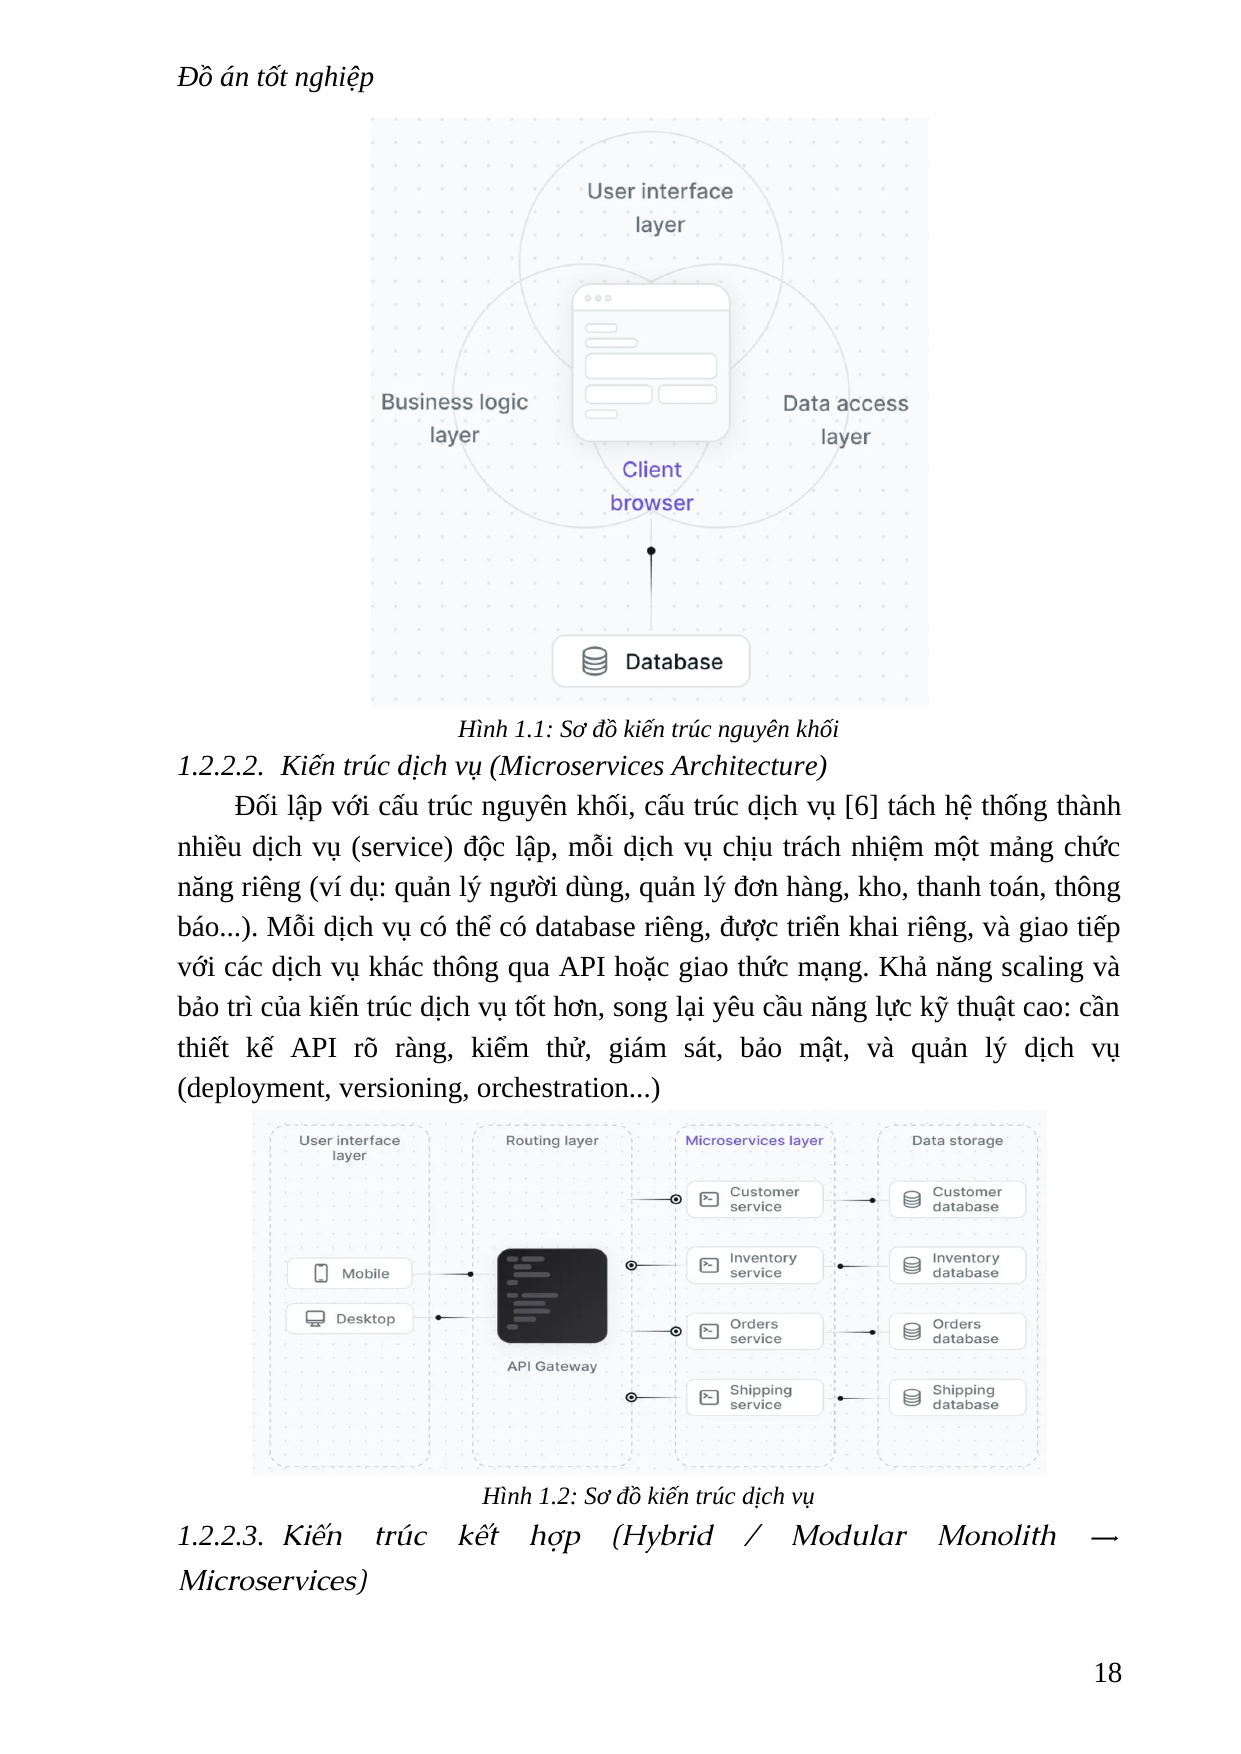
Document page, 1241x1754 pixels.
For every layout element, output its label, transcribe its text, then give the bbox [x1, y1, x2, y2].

subtitle Hình 1.1: Sơ đồ kiến trúc nguyên khối [177, 714, 1122, 742]
subtitle Kiến trúc dịch vụ (Microservices Architecture) [177, 748, 1122, 782]
picture [371, 118, 929, 707]
subtitle Kiến trúc kết hợp (Hybrid / Modular Monolith → Microservices) [177, 1516, 1122, 1599]
text Đối lập với cấu trúc nguyên khối, cấu trúc dịch vụ [6] tách hệ thống thành nhiều dịch vụ (service) độc lập, mỗi dịch vụ chịu trách nhiệm một mảng chức năng riêng (ví dụ: quản lý người dùng, quản lý đơn hàng, kho, thanh toán, thông báo...). Mỗi dịch vụ có thể có database riêng, được triển khai riêng, và giao tiếp với các dịch vụ khác thông qua API hoặc giao thức mạng. Khả năng scaling và bảo trì của kiến trúc dịch vụ tốt hơn, song lại yêu cầu năng lực kỹ thuật cao: cần thiết kế API rõ ràng, kiểm thử, giám sát, bảo mật, và quản lý dịch vụ (deployment, versioning, orchestration...) [177, 788, 1122, 1103]
picture [252, 1110, 1048, 1475]
subtitle Hình 1.2: Sơ đồ kiến trúc dịch vụ [177, 1481, 1122, 1510]
